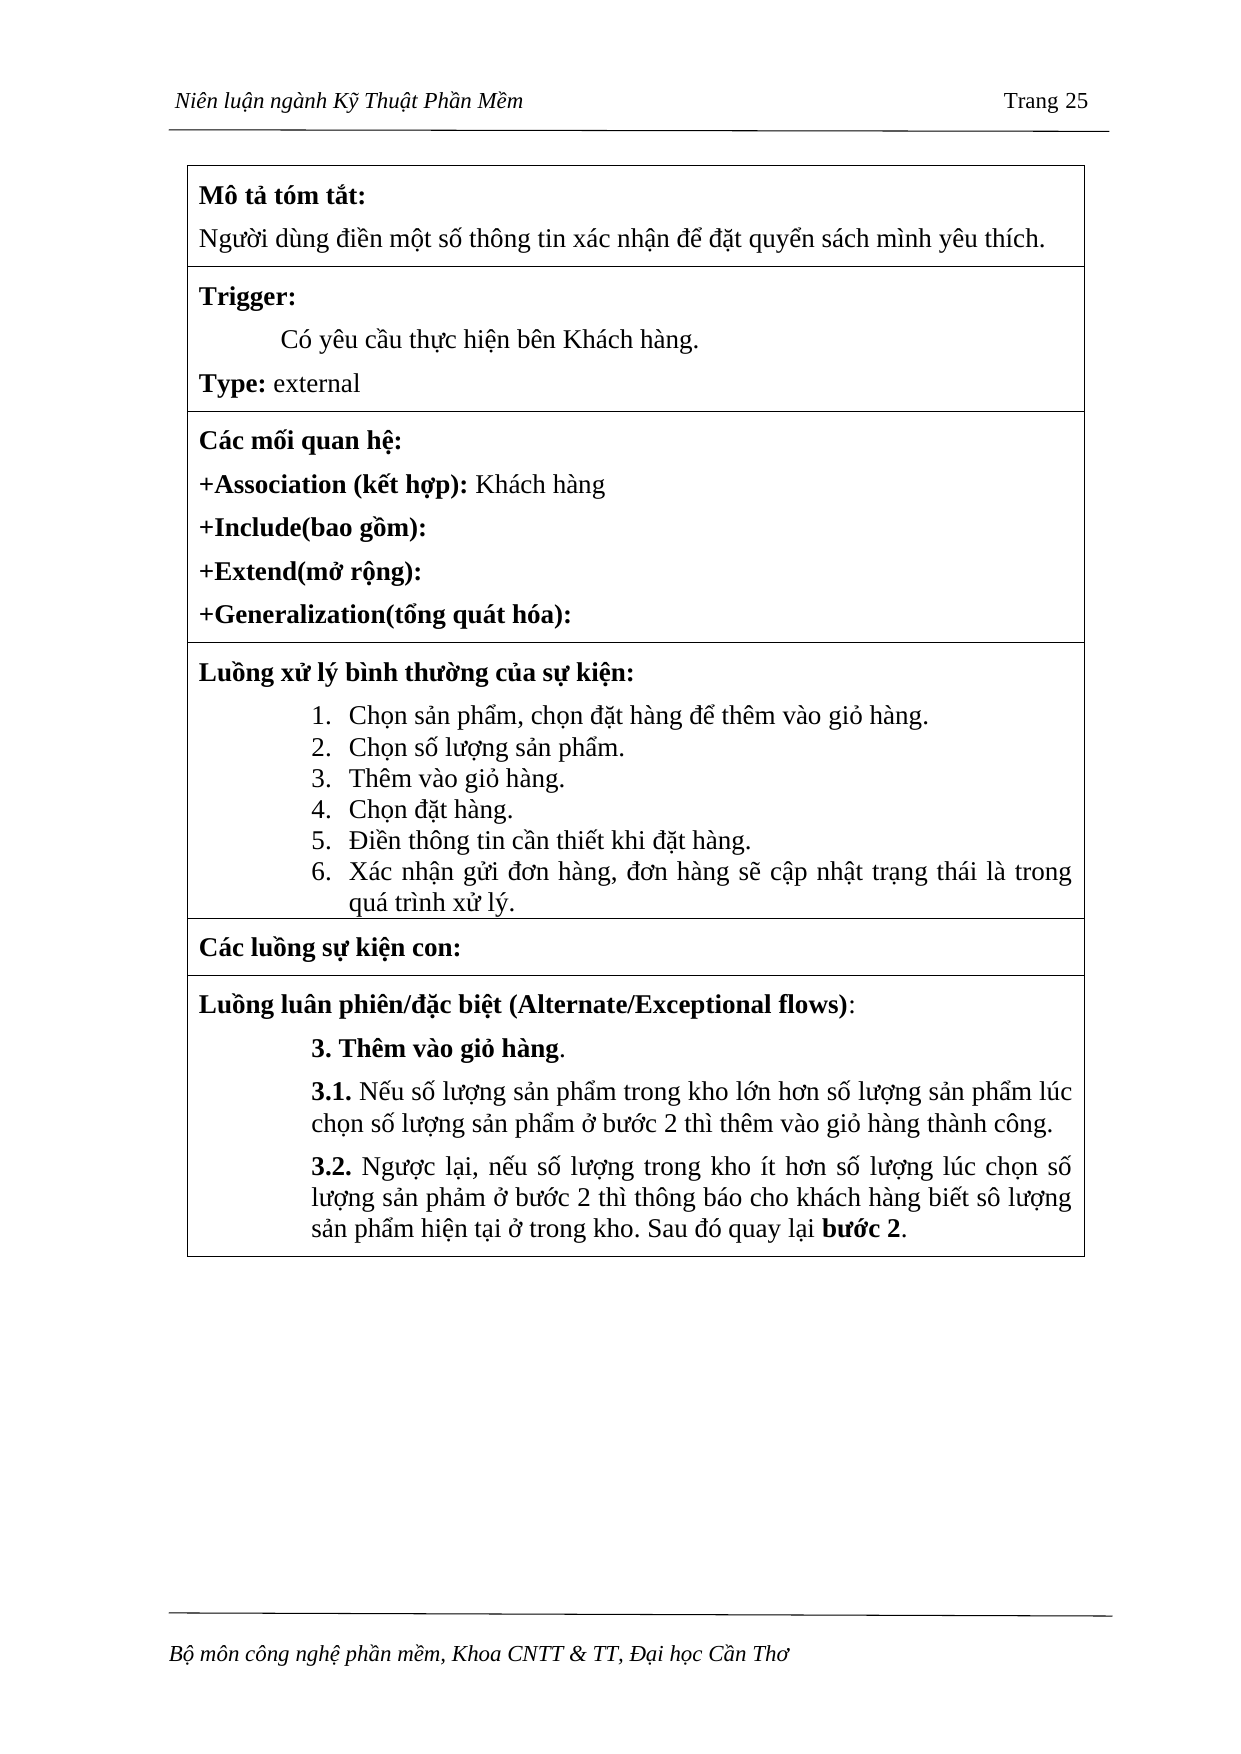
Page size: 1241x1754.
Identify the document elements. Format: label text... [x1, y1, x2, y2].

table_cell Các mối quan hệ: +Association (kết hợp): Khách hàng +Include(bao gồm): +Extend(mở rộng): +Generalization(tổng quát hóa): [188, 412, 1084, 642]
table_cell Các luồng sự kiện con: [188, 919, 1084, 975]
table_cell Mô tả tóm tắt: Người dùng điền một số thông tin xác nhận để đặt quyển sách mình yêu thích. [188, 166, 1084, 266]
table_cell Trigger: Có yêu cầu thực hiện bên Khách hàng. Type: external [188, 267, 1084, 411]
table_cell Luồng luân phiên/đặc biệt (Alternate/Exceptional flows): 3. Thêm vào giỏ hàng. 3.1. Nếu số lượng sản phẩm trong kho lớn hơn số lượng sản phẩm lúc chọn số lượng sản phẩm ở bước 2 thì thêm vào giỏ hàng thành công. 3.2. Ngược lại, nếu số lượng trong kho ít hơn số lượng lúc chọn số lượng sản phảm ở bước 2 thì thông báo cho khách hàng biết sô lượng sản phẩm hiện tại ở trong kho. Sau đó quay lại bước 2. [188, 976, 1084, 1256]
table_cell Luồng xử lý bình thường của sự kiện: Chọn sản phẩm, chọn đặt hàng để thêm vào giỏ hàng. Chọn số lượng sản phẩm. Thêm vào giỏ hàng. Chọn đặt hàng. Điền thông tin cần thiết khi đặt hàng. Xác nhận gửi đơn hàng, đơn hàng sẽ cập nhật trạng thái là trong quá trình xử lý. [188, 643, 1084, 917]
